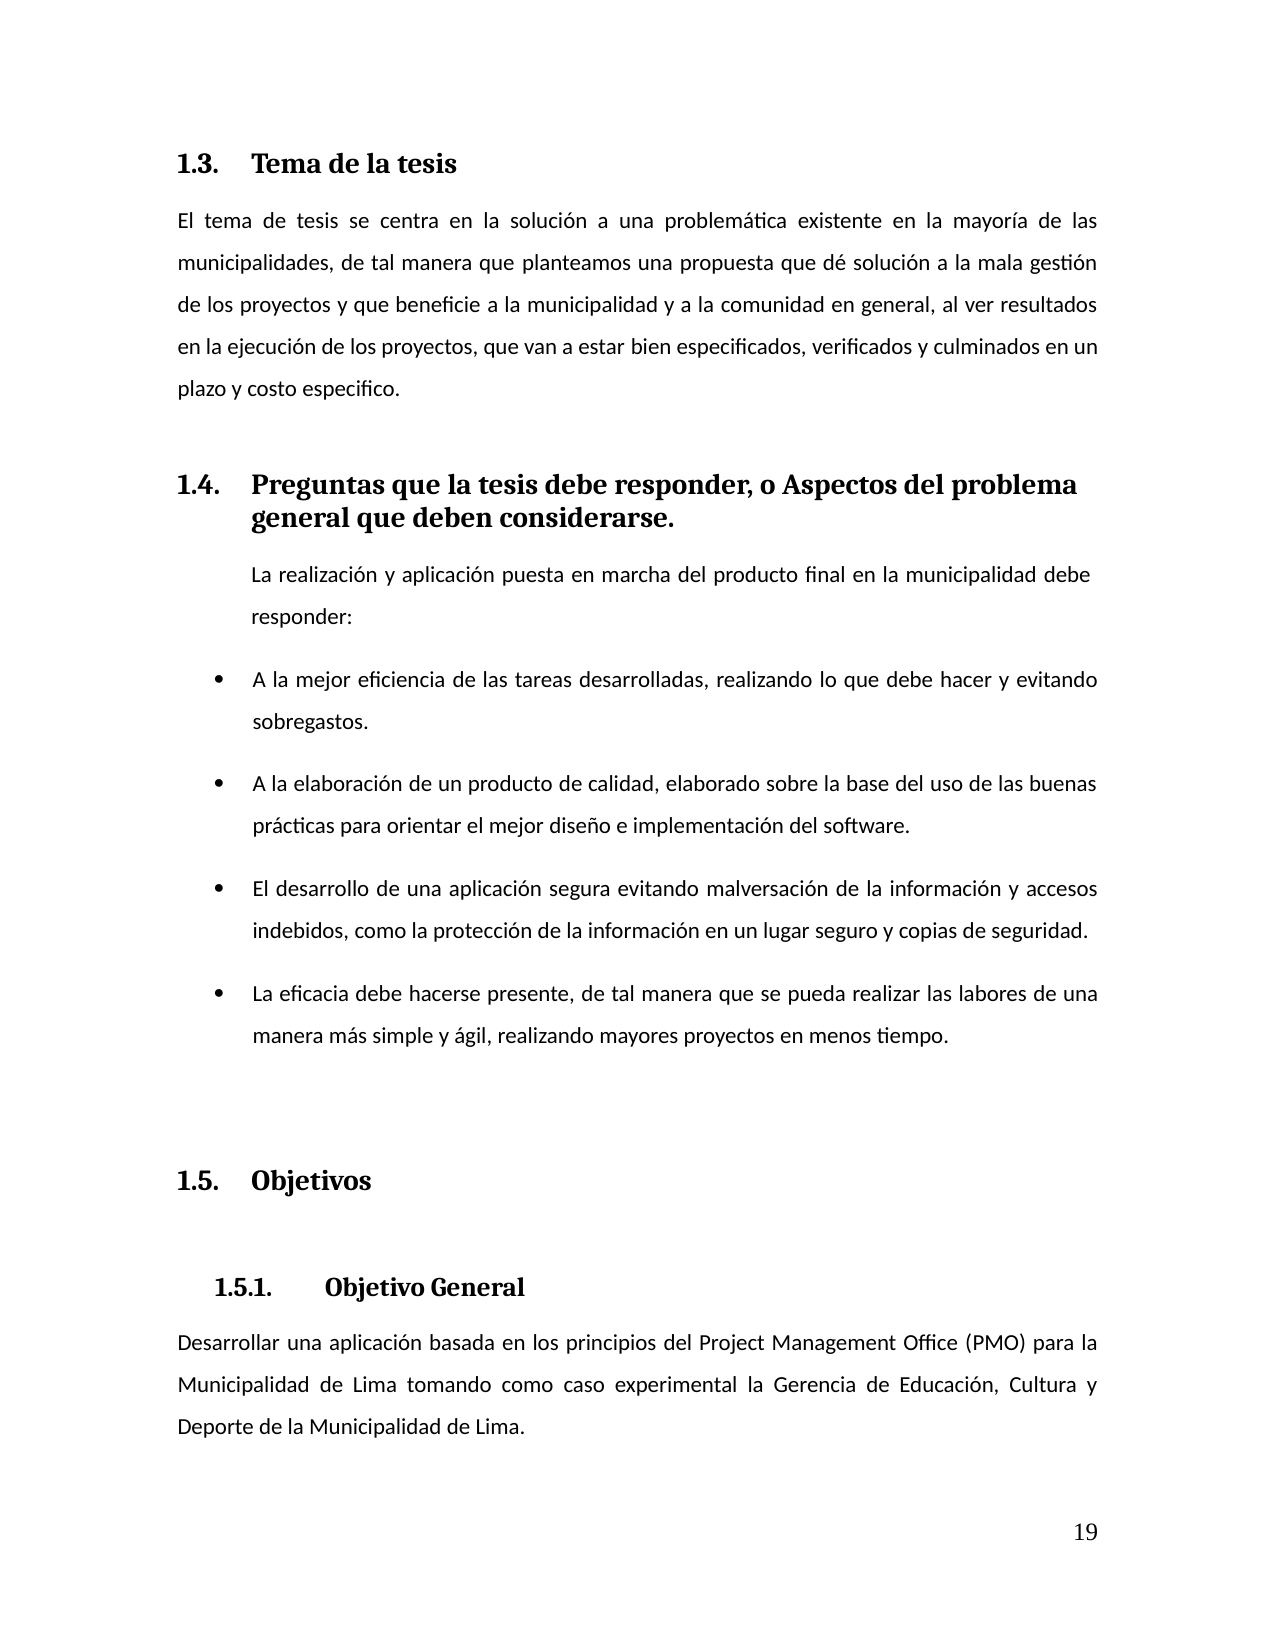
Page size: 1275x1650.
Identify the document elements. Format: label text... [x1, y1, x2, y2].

text El tema de tesis se centra en la solución a una problemática existente en la mayoría de las municipalidades, de tal manera que planteamos una propuesta que dé solución a la mala gestión de los proyectos y que beneficie a la municipalidad y a la comunidad en general, al ver resultados en la ejecución de los proyectos, que van a estar bien especificados, verificados y culminados en un plazo y costo especifico. [177, 206, 1098, 402]
list A la mejor eficiencia de las tareas desarrolladas, realizando lo que debe hacer y evitando sobregastos. [215, 665, 1098, 735]
subtitle Objetivos [177, 1164, 1098, 1197]
list El desarrollo de una aplicación segura evitando malversación de la información y accesos indebidos, como la protección de la información en un lugar seguro y copias de seguridad. [215, 874, 1098, 944]
list A la elaboración de un producto de calidad, elaborado sobre la base del uso de las buenas prácticas para orientar el mejor diseño e implementación del software. [215, 769, 1098, 839]
list La eficacia debe hacerse presente, de tal manera que se pueda realizar las labores de una manera más simple y ágil, realizando mayores proyectos en menos tiempo. [215, 979, 1098, 1049]
subtitle Preguntas que la tesis debe responder, o Aspectos del problema general que deben considerarse. [177, 468, 1098, 535]
subtitle Objetivo General [215, 1272, 1098, 1303]
subtitle Tema de la tesis [177, 148, 1098, 181]
text La realización y aplicación puesta en marcha del producto final en la municipalidad debe responder: [177, 560, 1098, 630]
text Desarrollar una aplicación basada en los principios del Project Management Office (PMO) para la Municipalidad de Lima tomando como caso experimental la Gerencia de Educación, Cultura y Deporte de la Municipalidad de Lima. [177, 1328, 1098, 1440]
